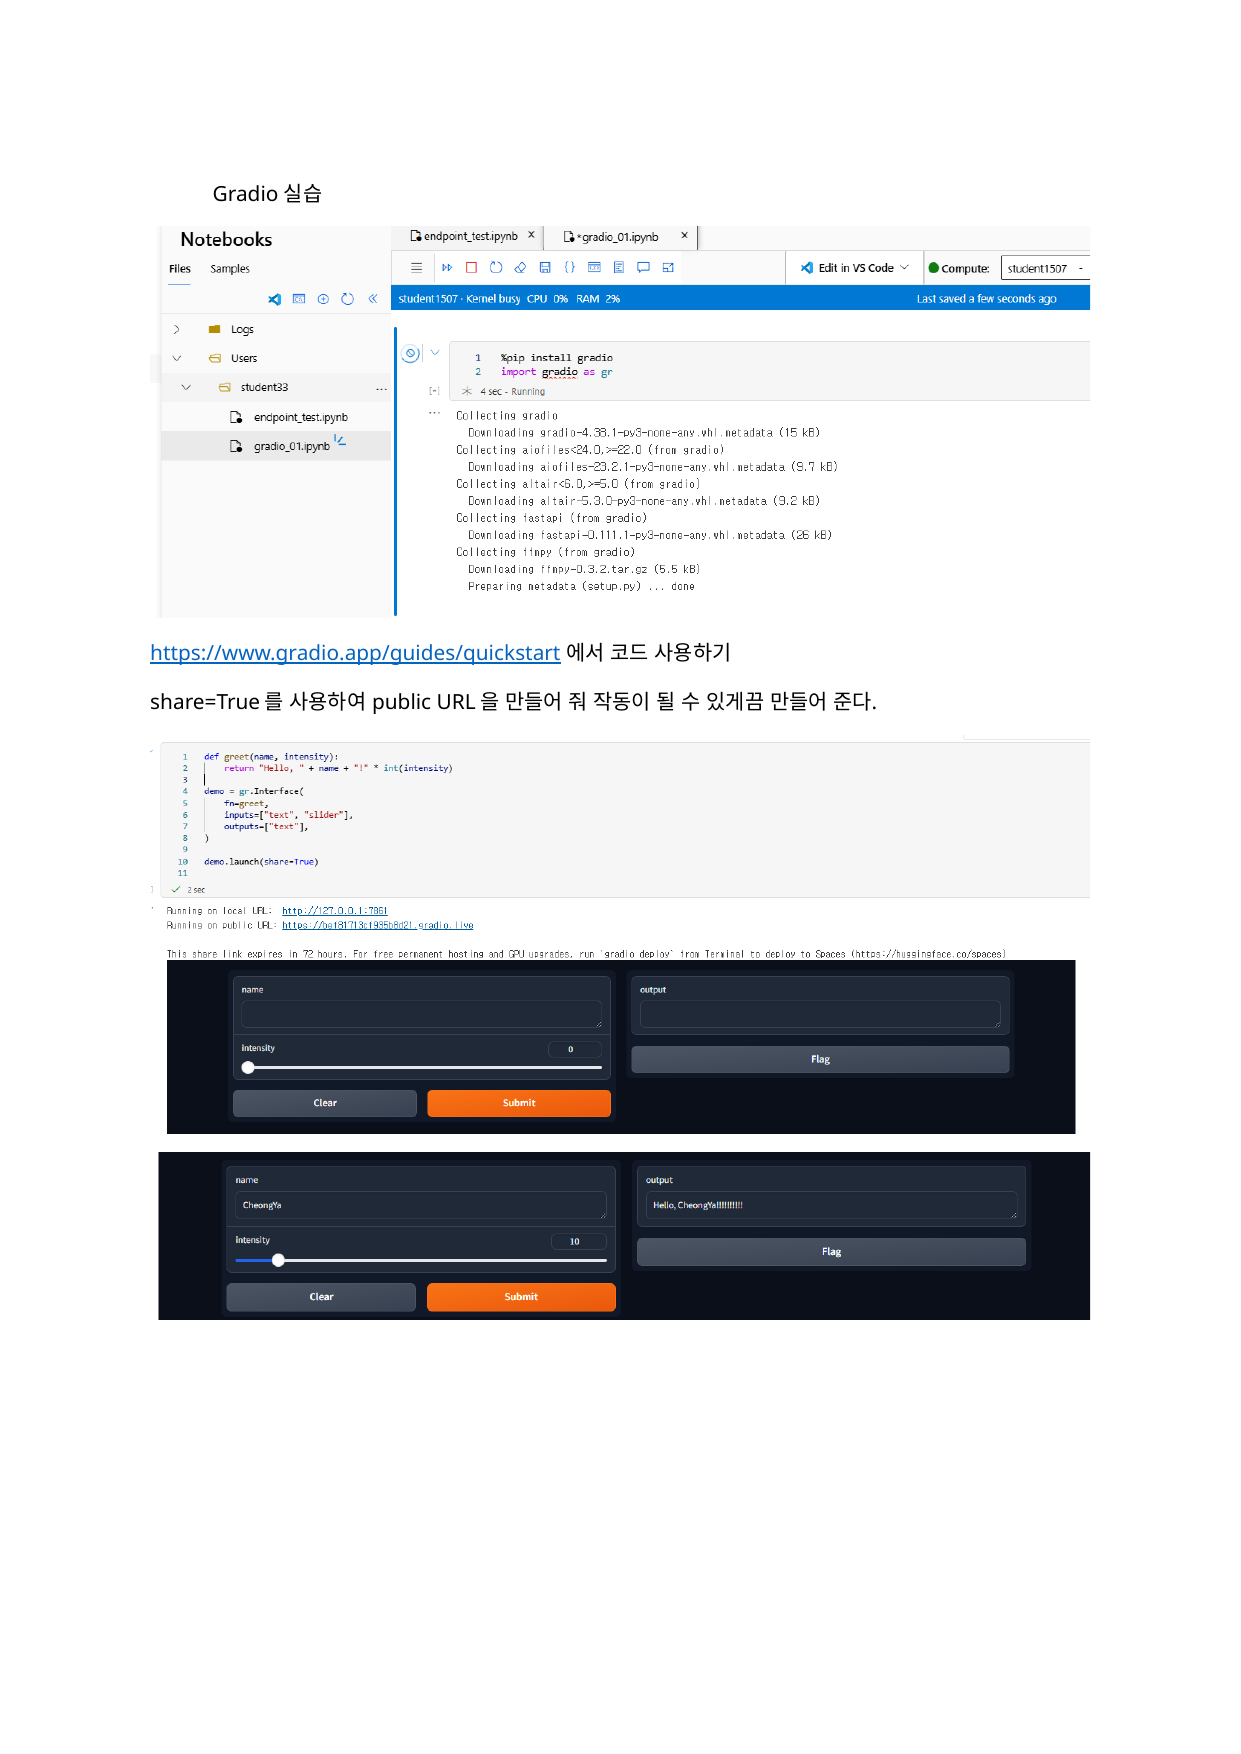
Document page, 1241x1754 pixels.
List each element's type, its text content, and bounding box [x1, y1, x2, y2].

picture [150, 226, 1091, 618]
picture [150, 1152, 1091, 1320]
picture [150, 735, 1091, 1134]
subtitle Gradio 실습 [212, 177, 1090, 207]
text https://www.gradio.app/guides/quickstart 에서 코드 사용하기 [150, 636, 1090, 667]
text share=True를 사용하여 public URL을 만들어 줘 작동이 될 수 있게끔 만들어 준다. [150, 686, 1090, 716]
